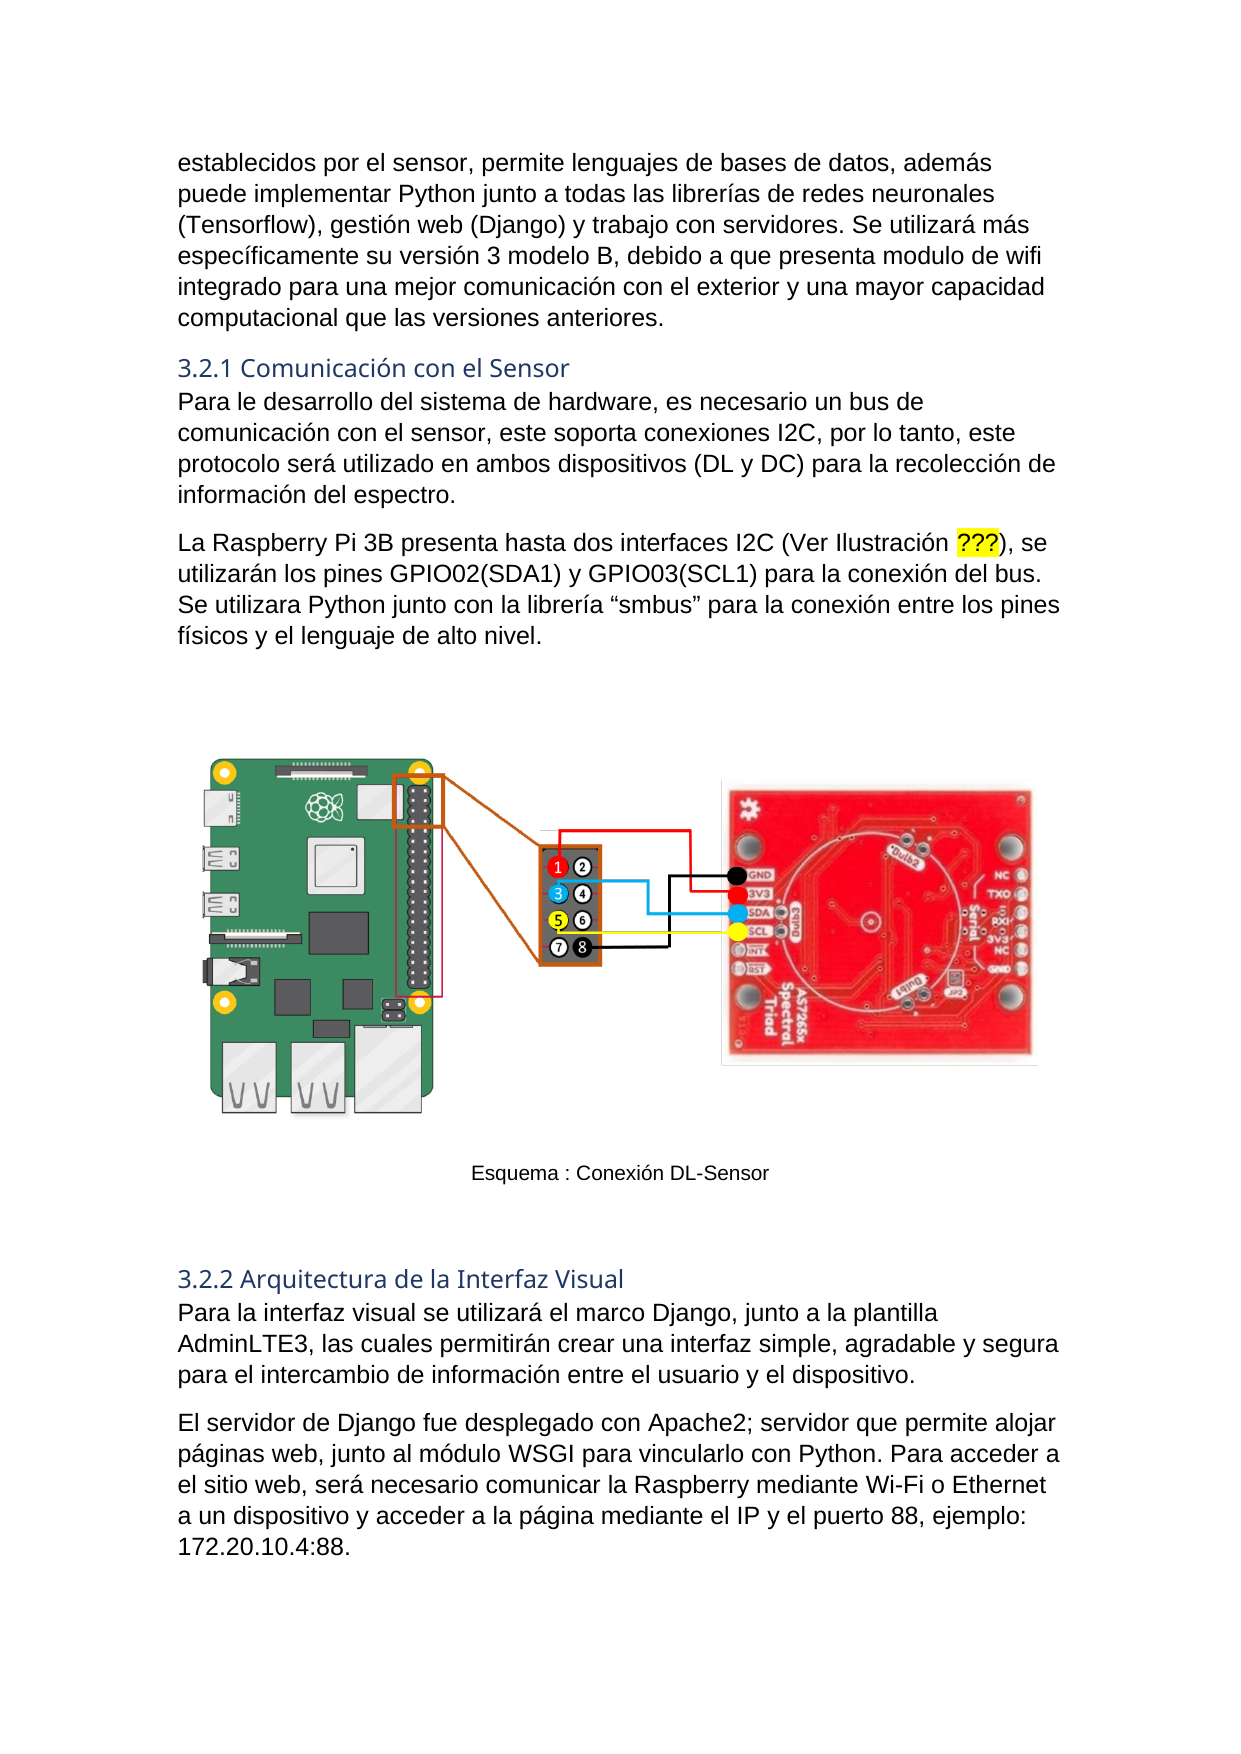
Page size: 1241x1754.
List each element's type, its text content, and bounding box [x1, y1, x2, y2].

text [177, 148, 1063, 332]
picture [202, 716, 1038, 1129]
subtitle 3.2.2 Arquitectura de la Interfaz Visual [177, 1261, 1063, 1295]
text El servidor de Django fue desplegado con Apache2; servidor que permite alojar páginas web, junto al módulo WSGI para vincularlo con Python. Para acceder a el sitio web, será necesario comunicar la Raspberry mediante Wi-Fi o Ethernet a un dispositivo y acceder a la página mediante el IP y el puerto 88, ejemplo: 172.20.10.4:88. [177, 1408, 1063, 1561]
text La Raspberry Pi 3B presenta hasta dos interfaces I2C (Ver Ilustración ???), se utilizarán los pines GPIO02(SDA1) y GPIO03(SCL1) para la conexión del bus. Se utilizara Python junto con la librería “smbus” para la conexión entre los pines físicos y el lenguaje de alto nivel. [177, 528, 1063, 650]
text Para la interfaz visual se utilizará el marco Django, junto a la plantilla AdminLTE3, las cuales permitirán crear una interfaz simple, agradable y segura para el intercambio de información entre el usuario y el dispositivo. [177, 1298, 1063, 1389]
subtitle 3.2.1 Comunicación con el Sensor [177, 351, 1063, 384]
text Para le desarrollo del sistema de hardware, es necesario un bus de comunicación con el sensor, este soporta conexiones I2C, por lo tanto, este protocolo será utilizado en ambos dispositivos (DL y DC) para la recolección de información del espectro. [177, 387, 1063, 509]
text Esquema 2: Conexión DL-Sensor [177, 1161, 1063, 1184]
